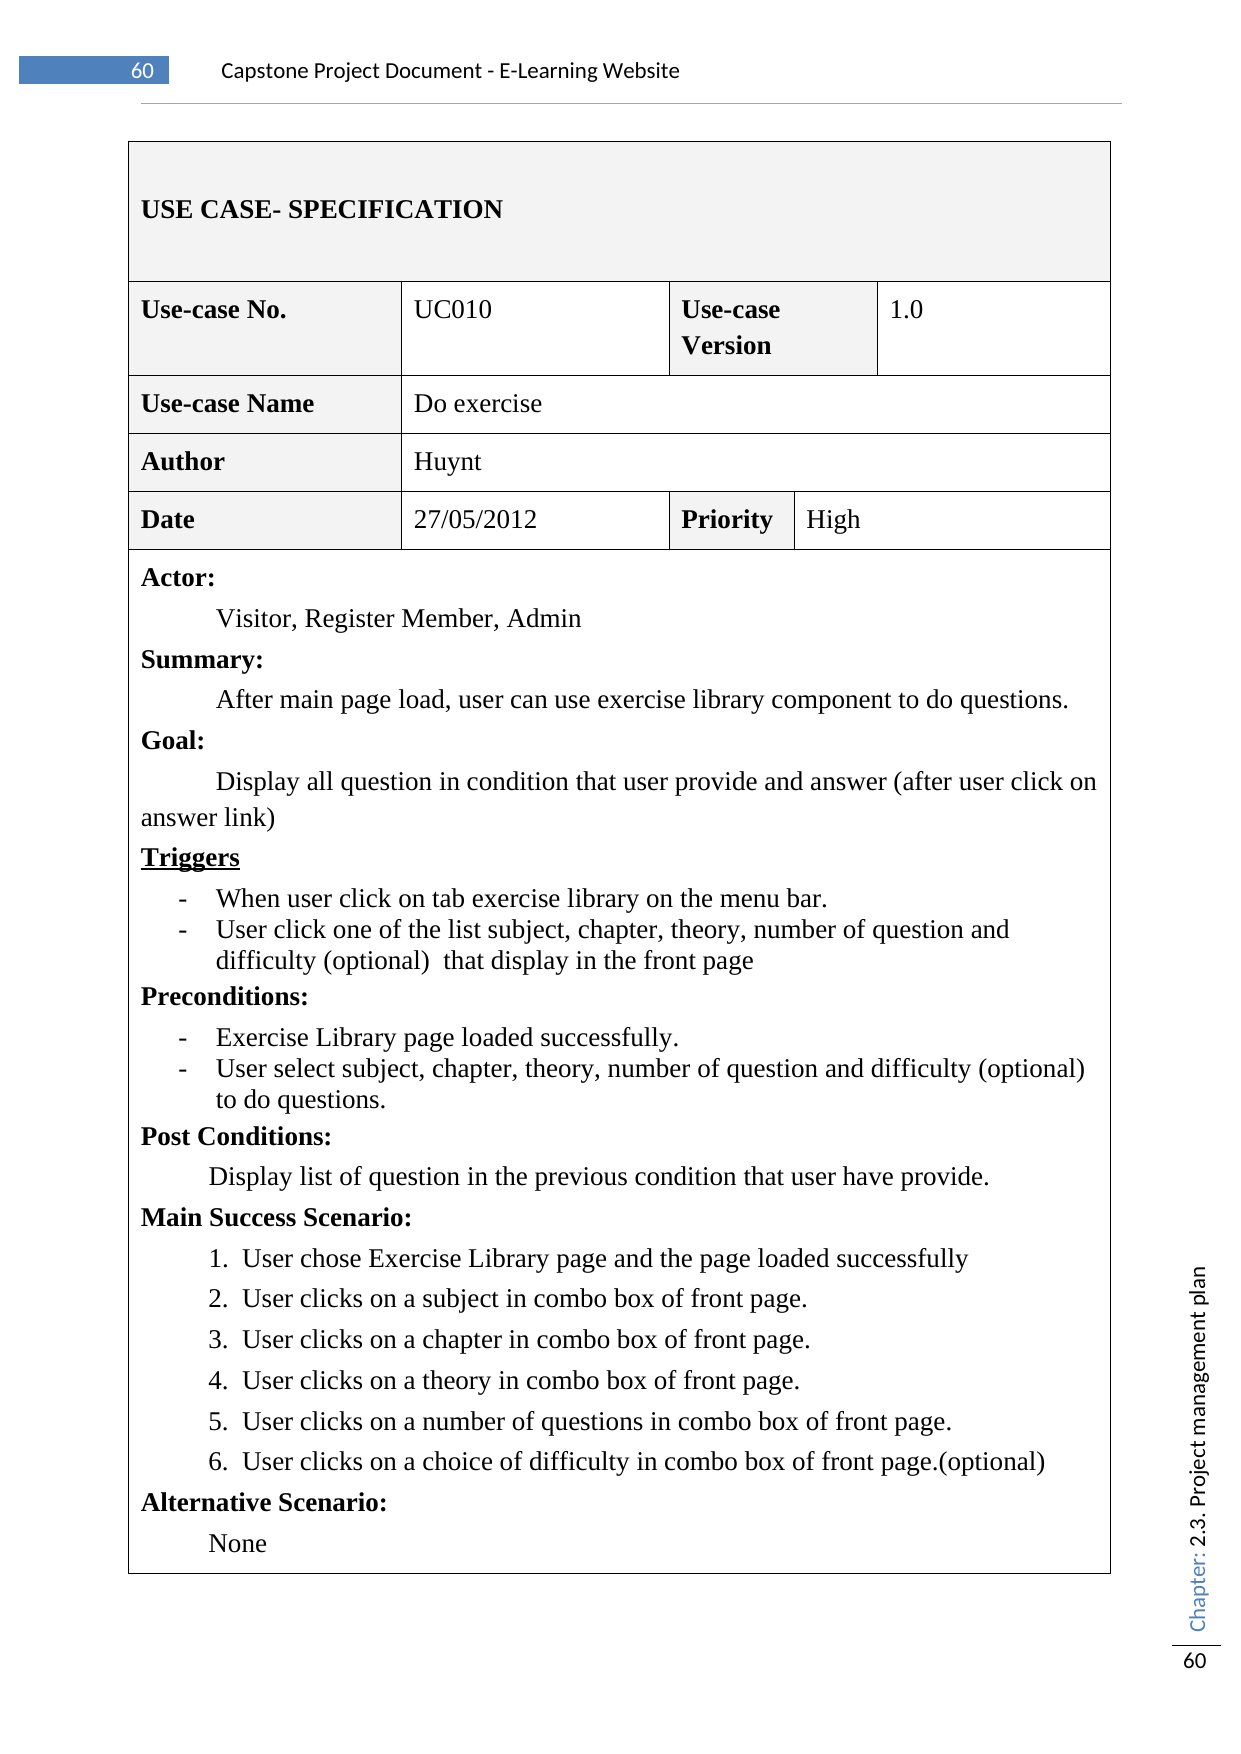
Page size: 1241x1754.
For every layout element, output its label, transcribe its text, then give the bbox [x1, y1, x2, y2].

table_cell 1.0 [878, 282, 1110, 375]
table_cell Use-case Name [129, 376, 401, 433]
table_cell UC010 [402, 282, 669, 375]
table_cell Use-case No. [129, 282, 401, 375]
table_cell 27/05/2012 [402, 492, 669, 549]
table_cell Date [129, 492, 401, 549]
table_header USE CASE- SPECIFICATION [129, 142, 1110, 281]
table_cell Use-case Version [670, 282, 877, 375]
table_cell Author [129, 434, 401, 491]
table_cell Do exercise [402, 376, 1110, 433]
table_cell Priority [670, 492, 794, 549]
table_cell High [795, 492, 1110, 549]
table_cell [129, 550, 1110, 1573]
table_cell Huynt [402, 434, 1110, 491]
